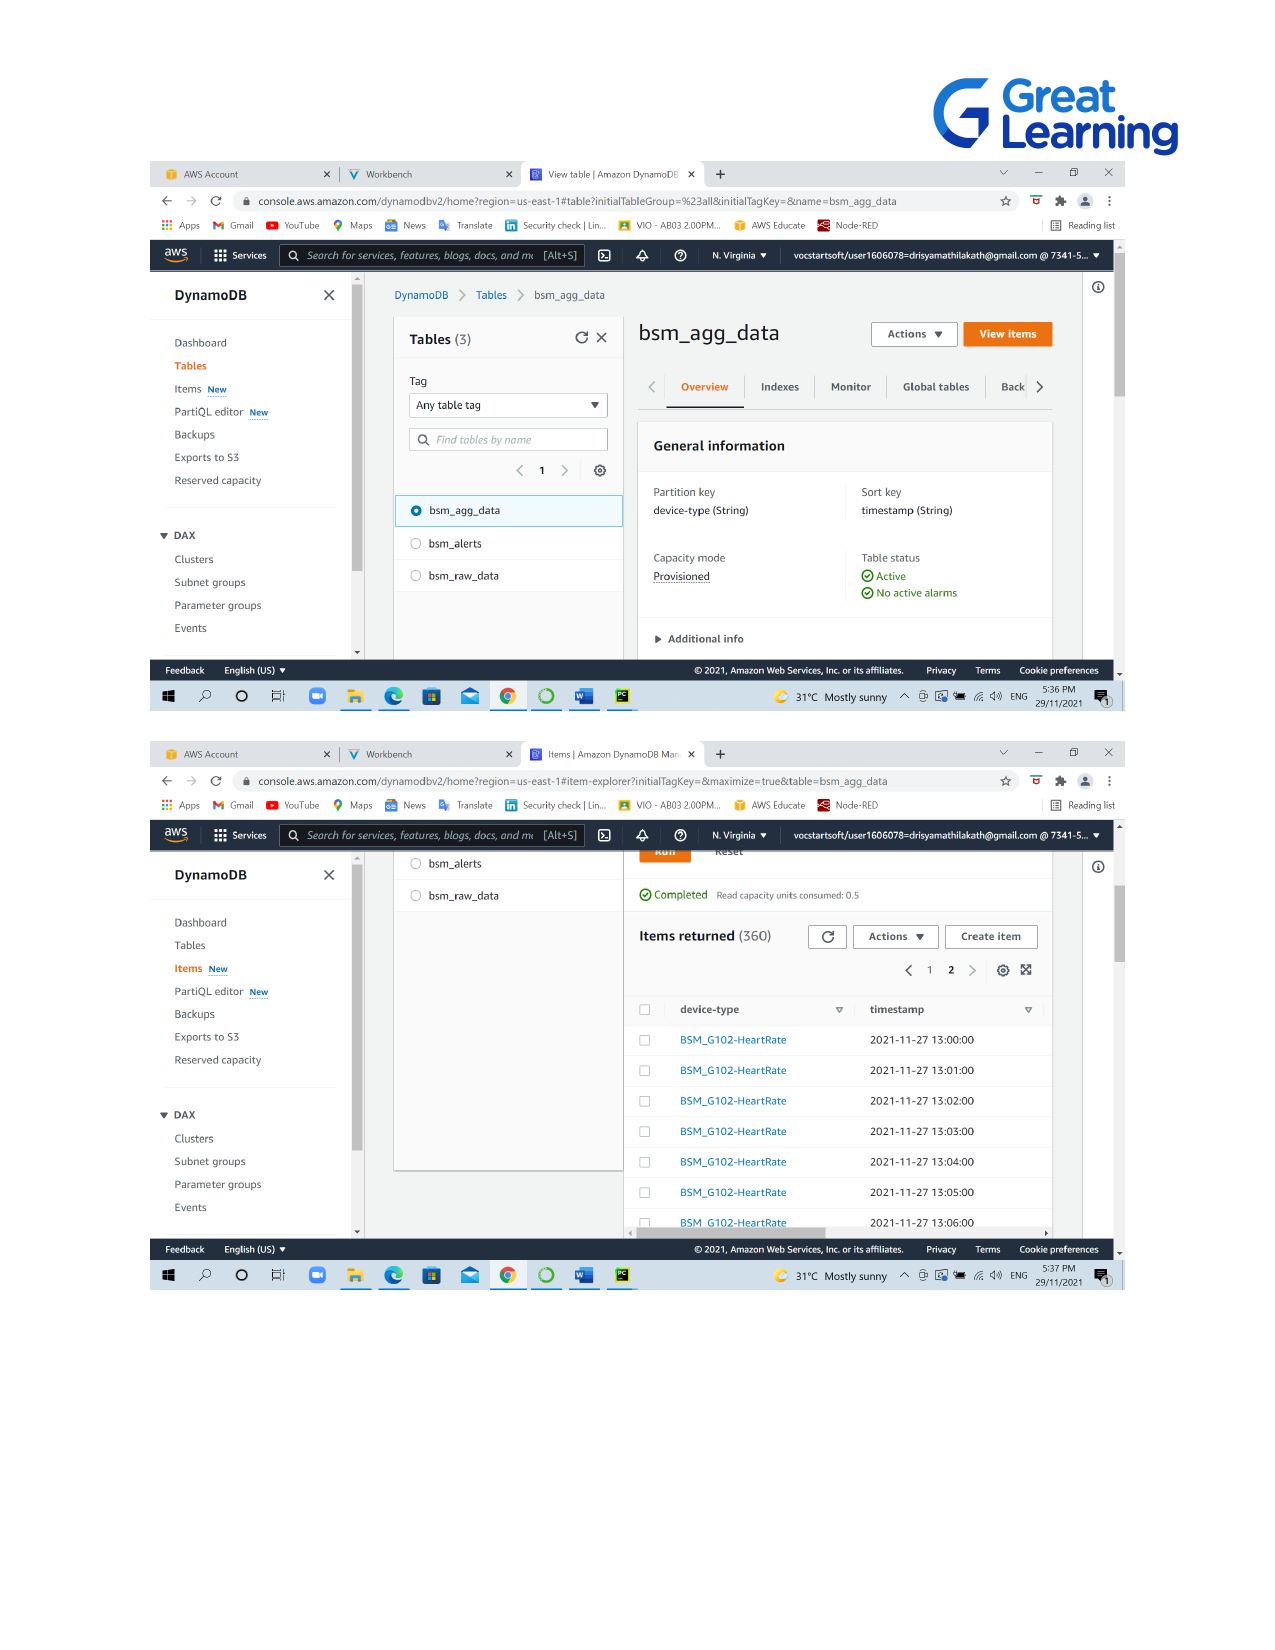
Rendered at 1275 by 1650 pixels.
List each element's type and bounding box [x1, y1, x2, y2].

picture [150, 161, 1125, 711]
picture [150, 741, 1125, 1290]
picture [924, 75, 1182, 158]
